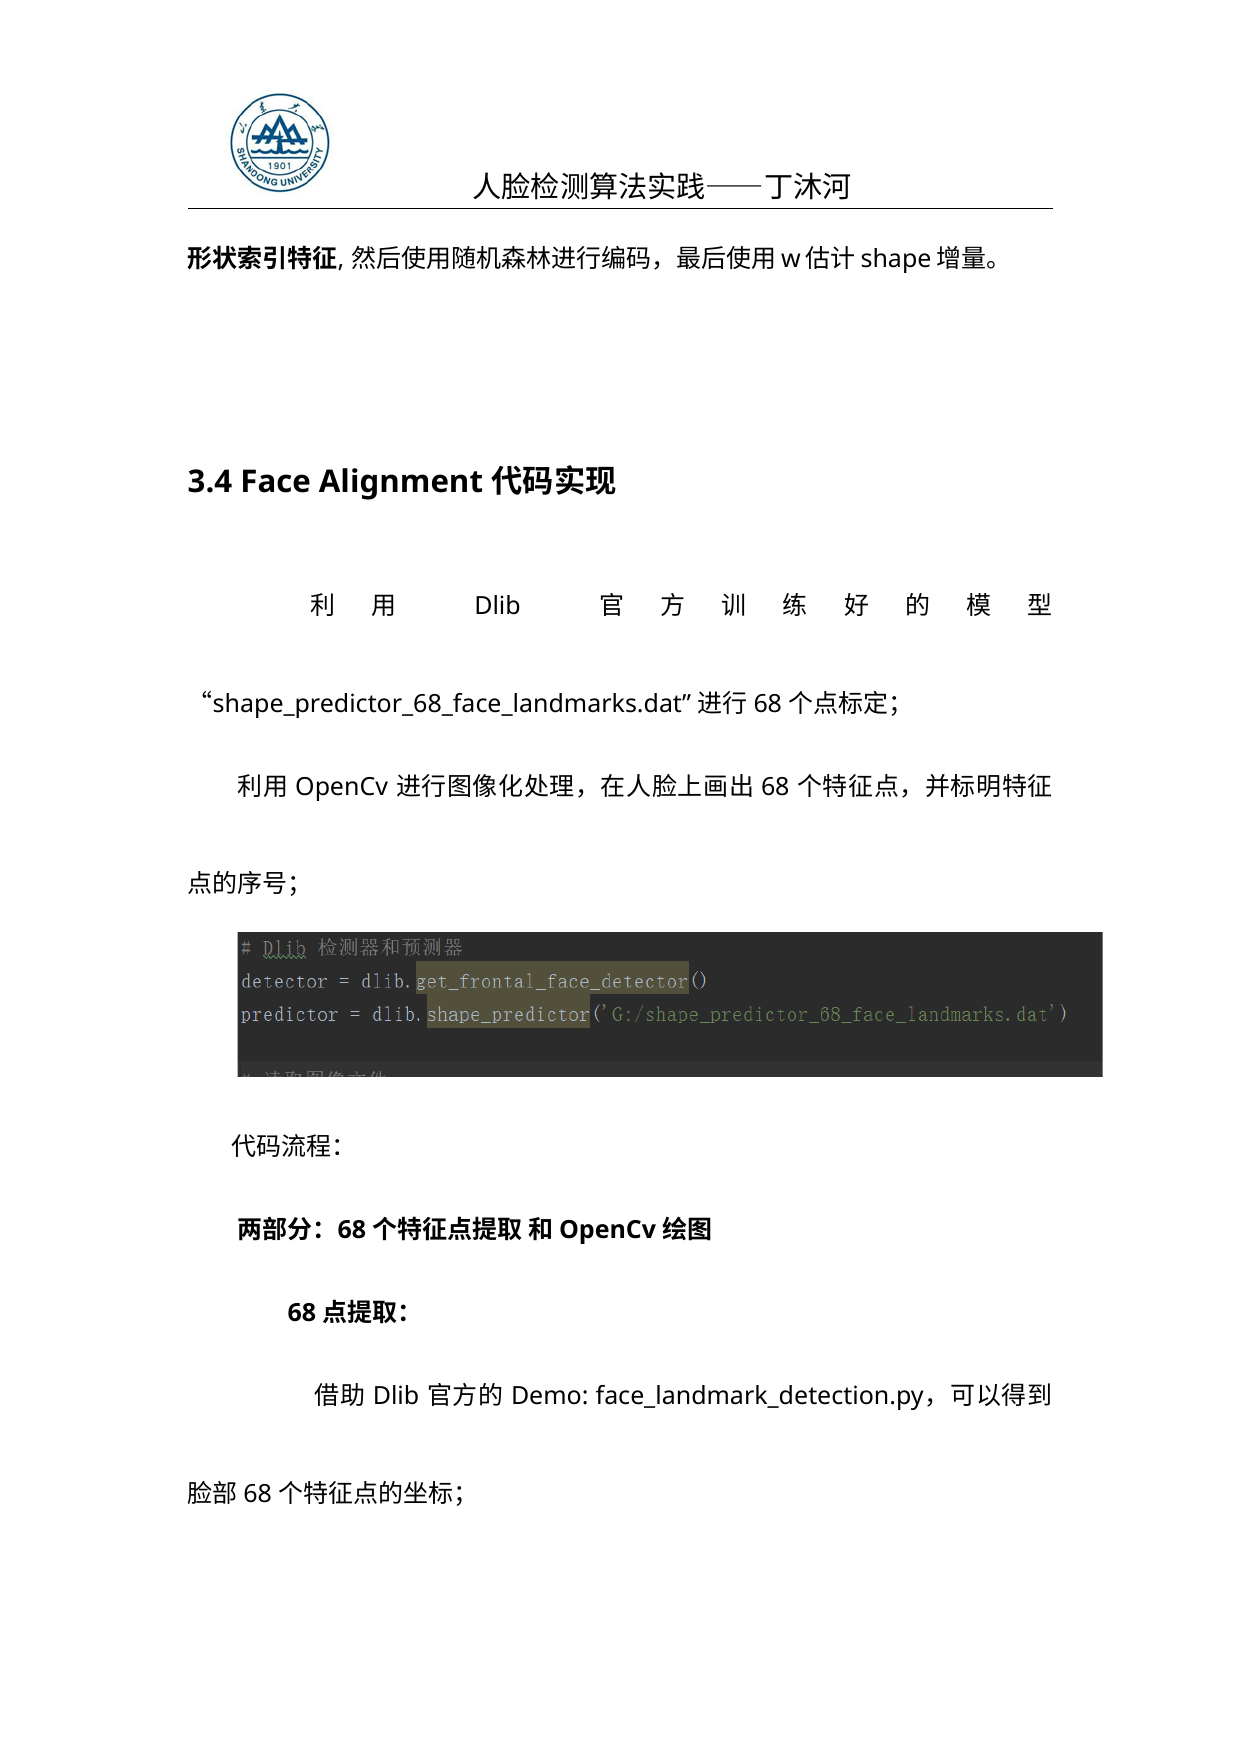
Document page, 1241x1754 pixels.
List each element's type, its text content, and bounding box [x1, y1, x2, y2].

text 借助 Dlib 官方的 Demo: face_landmark_detection.py，可以得到脸部 68 个特征点的坐标； [187, 1361, 1053, 1524]
subtitle 3.4 Face Alignment 代码实现 [187, 446, 1053, 511]
picture [224, 88, 336, 197]
text 两部分：68 个特征点提取 和 OpenCv 绘图 [187, 1195, 1053, 1260]
text λ是控制Wt长度，即让Wt尽量稀疏。测试的时候，先对一幅图像提取形状索引特征, 然后使用随机森林进行编码，最后使用w估计shape增量。 [187, 224, 1053, 387]
picture [237, 932, 1103, 1077]
text 利用 Dlib 官方训练好的模型 “shape_predictor_68_face_landmarks.dat” 进行 68 个点标定； [187, 571, 1053, 734]
text 代码流程： [187, 1112, 1053, 1177]
text 利用 OpenCv 进行图像化处理，在人脸上画出 68 个特征点，并标明特征点的序号； [187, 752, 1053, 914]
text 68 点提取： [187, 1278, 1053, 1343]
